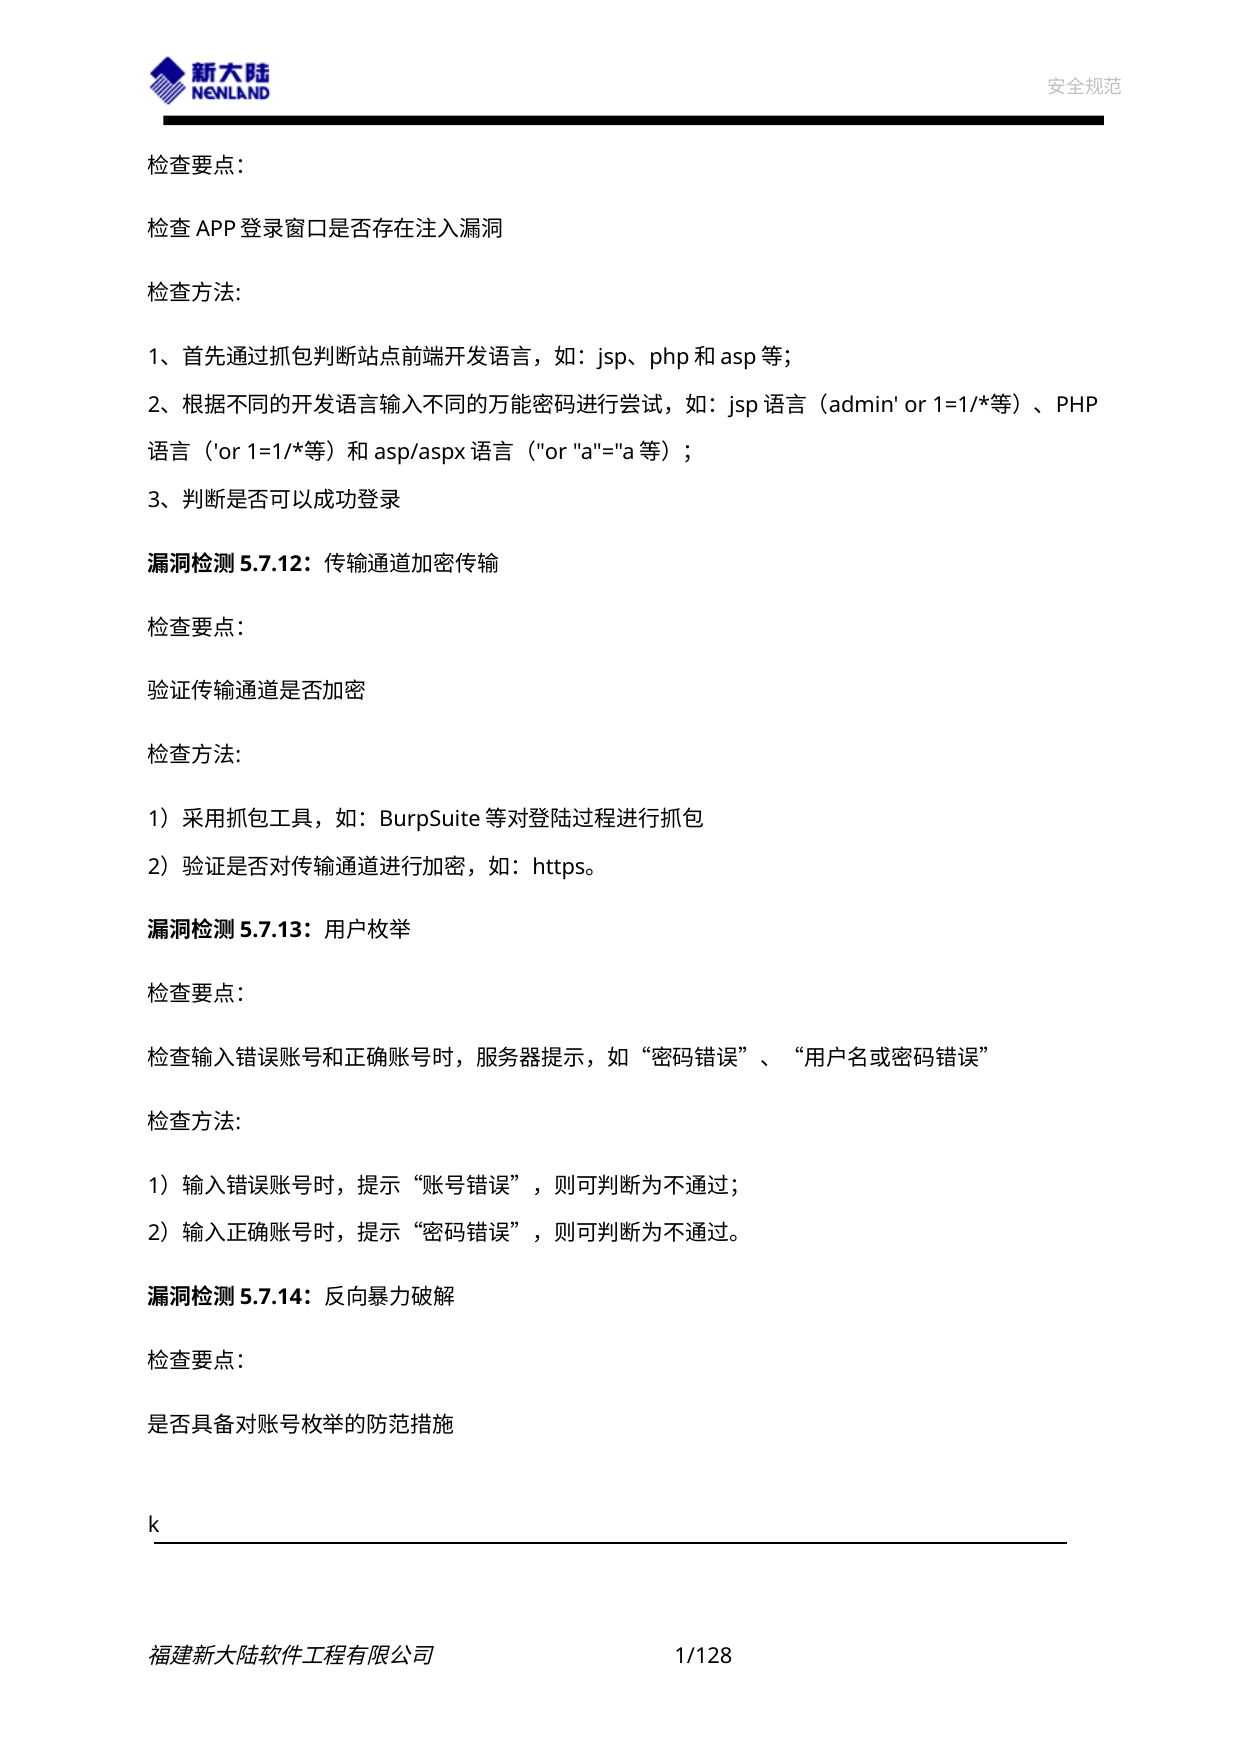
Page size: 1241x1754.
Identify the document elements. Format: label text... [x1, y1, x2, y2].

text 是否具备对账号枚举的防范措施 [148, 1407, 1122, 1438]
picture [147, 55, 273, 107]
text 1）采用抓包工具，如：BurpSuite等对登陆过程进行抓包 2）验证是否对传输通道进行加密，如：https。 [148, 801, 1122, 880]
text 漏洞检测5.7.13：用户枚举 [148, 912, 1122, 944]
text 检查要点： [148, 976, 1122, 1008]
text 检查方法: [148, 1104, 1122, 1136]
text 检查要点： [148, 610, 1122, 641]
text 验证传输通道是否加密 [148, 673, 1122, 705]
text 检查要点： [148, 1343, 1122, 1375]
text 检查输入错误账号和正确账号时，服务器提示，如“密码错误”、“用户名或密码错误” [148, 1040, 1122, 1072]
text 检查方法: [148, 275, 1122, 307]
text 1）输入错误账号时，提示“账号错误”，则可判断为不通过； 2）输入正确账号时，提示“密码错误”，则可判断为不通过。 [148, 1168, 1122, 1247]
text 1、首先通过抓包判断站点前端开发语言，如：jsp、php和asp等； 2、根据不同的开发语言输入不同的万能密码进行尝试，如：jsp语言（admin' or 1=1/*等）、PHP语言（'or 1=1/*等）和asp/aspx语言（"or "a"="a等）； 3、判断是否可以成功登录 [148, 339, 1122, 514]
text 漏洞检测5.7.14：反向暴力破解 [148, 1279, 1122, 1311]
text 漏洞检测5.7.12：传输通道加密传输 [148, 546, 1122, 578]
text 检查方法: [148, 737, 1122, 769]
text 检查要点： [148, 148, 1122, 179]
text 检查APP登录窗口是否存在注入漏洞 [148, 211, 1122, 243]
